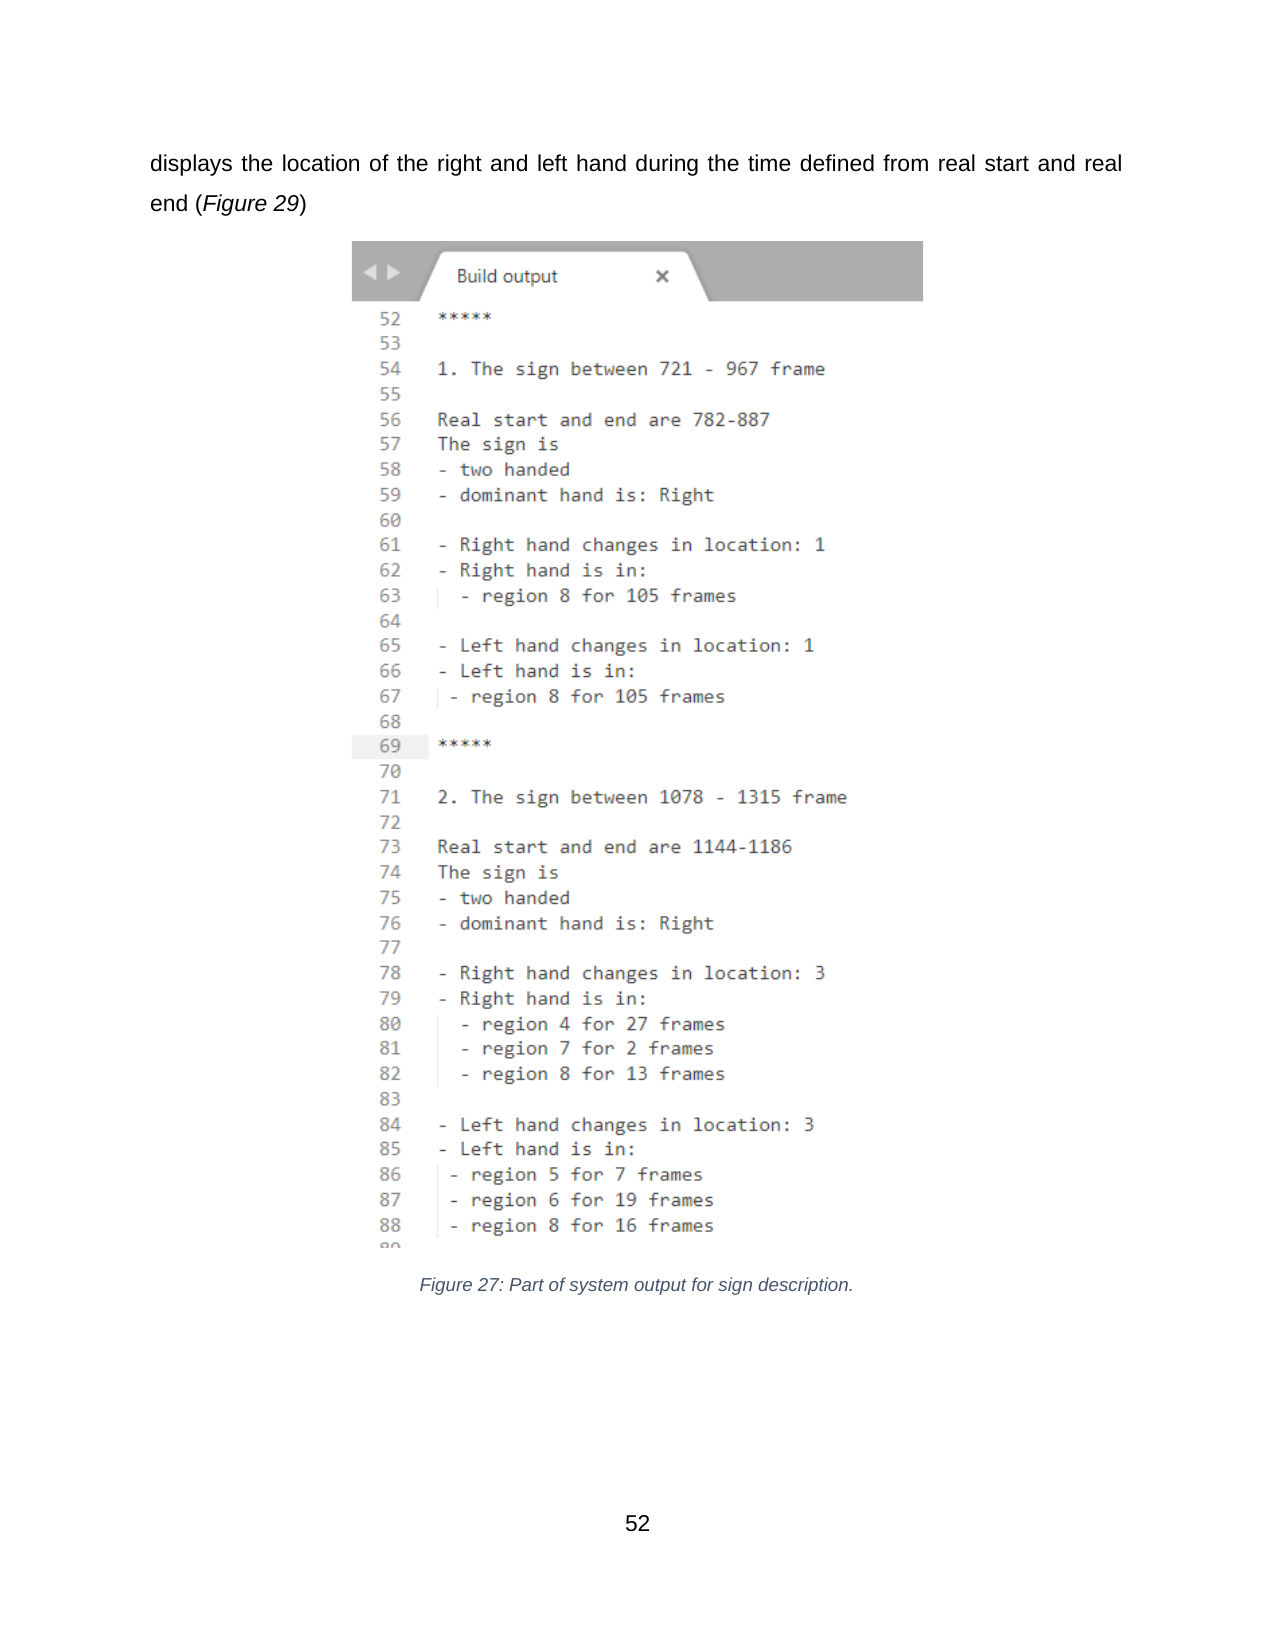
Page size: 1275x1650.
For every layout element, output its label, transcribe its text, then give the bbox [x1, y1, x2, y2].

picture [351, 241, 924, 1248]
text Figure 27: Part of system output for sign description. [150, 1273, 1125, 1295]
